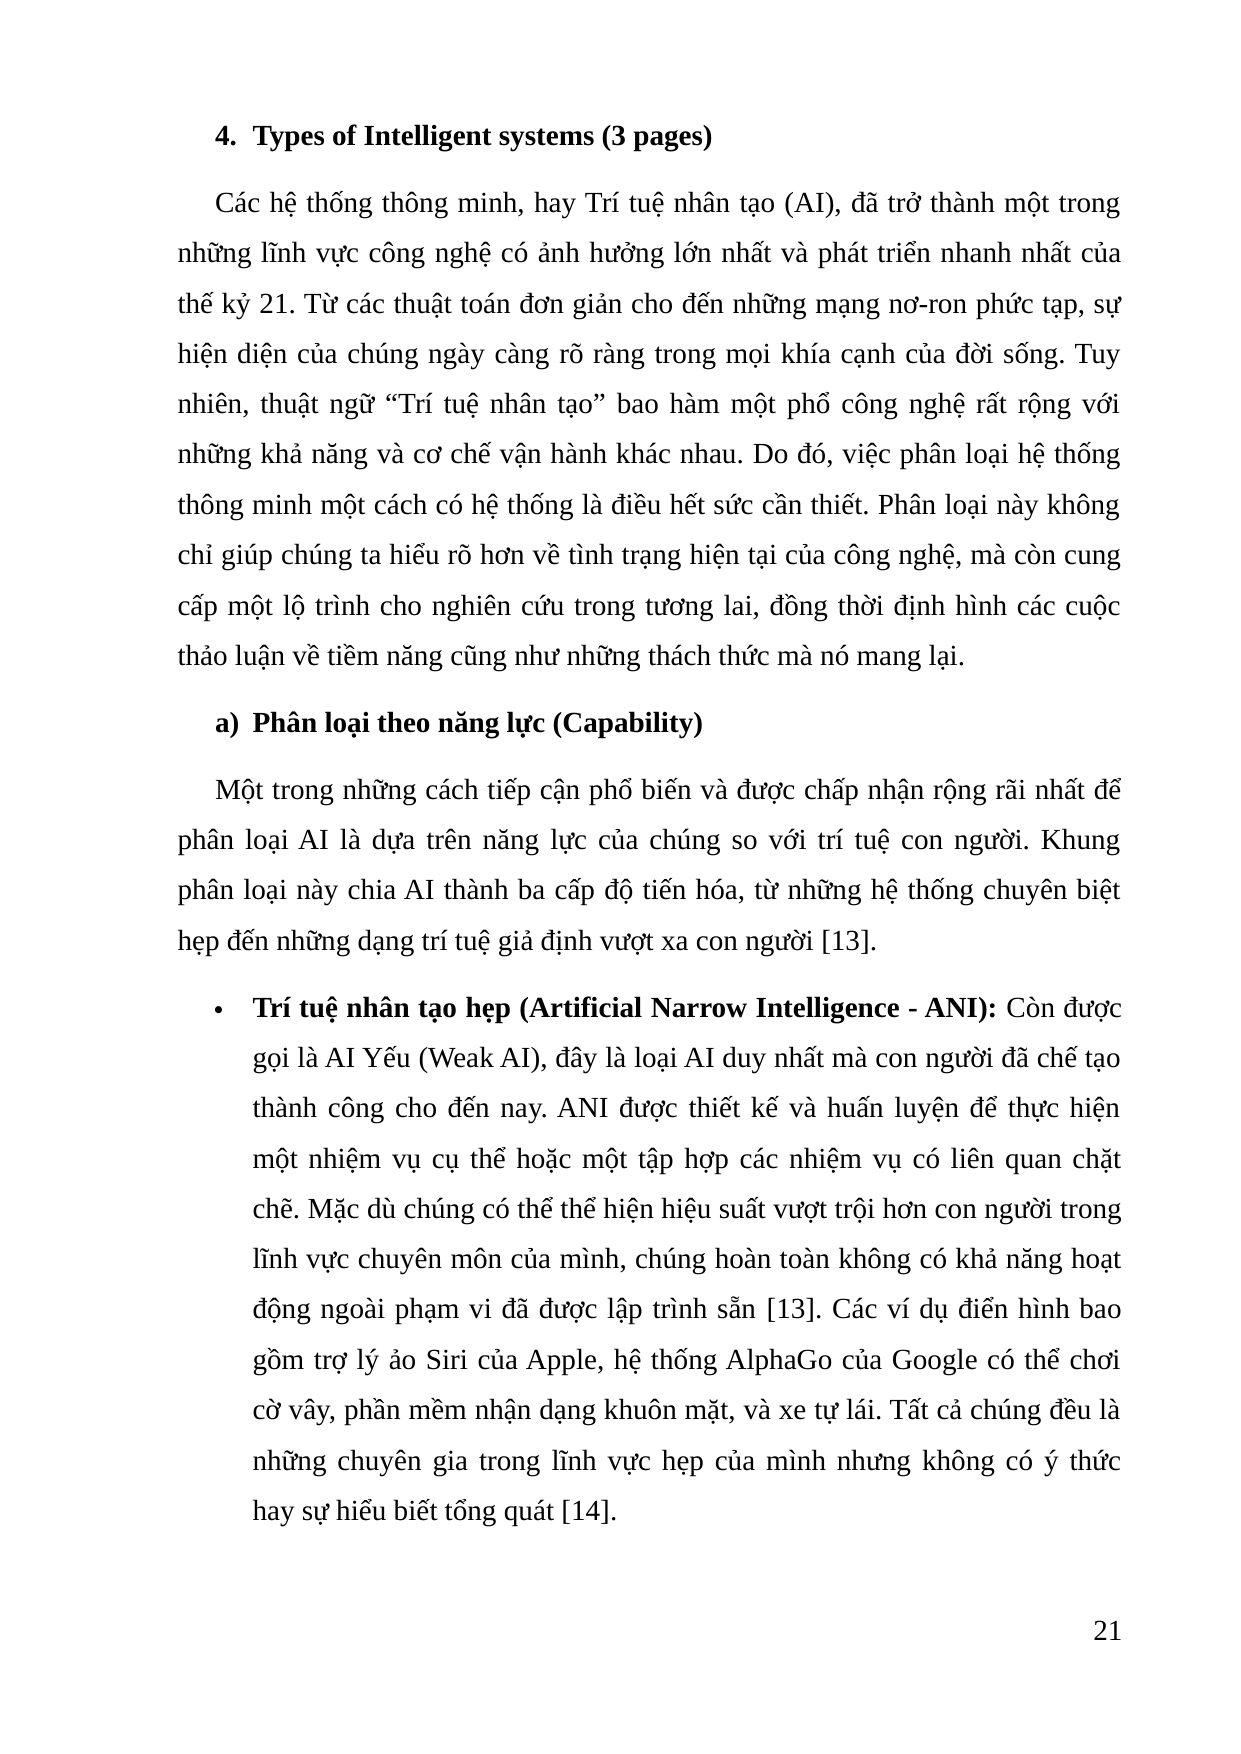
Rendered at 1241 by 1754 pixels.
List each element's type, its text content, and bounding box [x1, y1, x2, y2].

text Các hệ thống thông minh, hay Trí tuệ nhân tạo (AI), đã trở thành một trong những lĩnh vực công nghệ có ảnh hưởng lớn nhất và phát triển nhanh nhất của thế kỷ 21. Từ các thuật toán đơn giản cho đến những mạng nơ-ron phức tạp, sự hiện diện của chúng ngày càng rõ ràng trong mọi khía cạnh của đời sống. Tuy nhiên, thuật ngữ “Trí tuệ nhân tạo” bao hàm một phổ công nghệ rất rộng với những khả năng và cơ chế vận hành khác nhau. Do đó, việc phân loại hệ thống thông minh một cách có hệ thống là điều hết sức cần thiết. Phân loại này không chỉ giúp chúng ta hiểu rõ hơn về tình trạng hiện tại của công nghệ, mà còn cung cấp một lộ trình cho nghiên cứu trong tương lai, đồng thời định hình các cuộc thảo luận về tiềm năng cũng như những thách thức mà nó mang lại. [177, 185, 1122, 671]
text Một trong những cách tiếp cận phổ biến và được chấp nhận rộng rãi nhất để phân loại AI là dựa trên năng lực của chúng so với trí tuệ con người. Khung phân loại này chia AI thành ba cấp độ tiến hóa, từ những hệ thống chuyên biệt hẹp đến những dạng trí tuệ giả định vượt xa con người . [177, 772, 1122, 956]
list Trí tuệ nhân tạo hẹp (Artificial Narrow Intelligence - ANI): Còn được gọi là AI Yếu (Weak AI), đây là loại AI duy nhất mà con người đã chế tạo thành công cho đến nay. ANI được thiết kế và huấn luyện để thực hiện một nhiệm vụ cụ thể hoặc một tập hợp các nhiệm vụ có liên quan chặt chẽ. Mặc dù chúng có thể thể hiện hiệu suất vượt trội hơn con người trong lĩnh vực chuyên môn của mình, chúng hoàn toàn không có khả năng hoạt động ngoài phạm vi đã được lập trình sẵn . Các ví dụ điển hình bao gồm trợ lý ảo Siri của Apple, hệ thống AlphaGo của Google có thể chơi cờ vây, phần mềm nhận dạng khuôn mặt, và xe tự lái. Tất cả chúng đều là những chuyên gia trong lĩnh vực hẹp của mình nhưng không có ý thức hay sự hiểu biết tổng quát . [215, 990, 1122, 1526]
list Phân loại theo năng lực (Capability) [215, 705, 1122, 738]
list Types of Intelligent systems (3 pages) [215, 118, 1122, 152]
